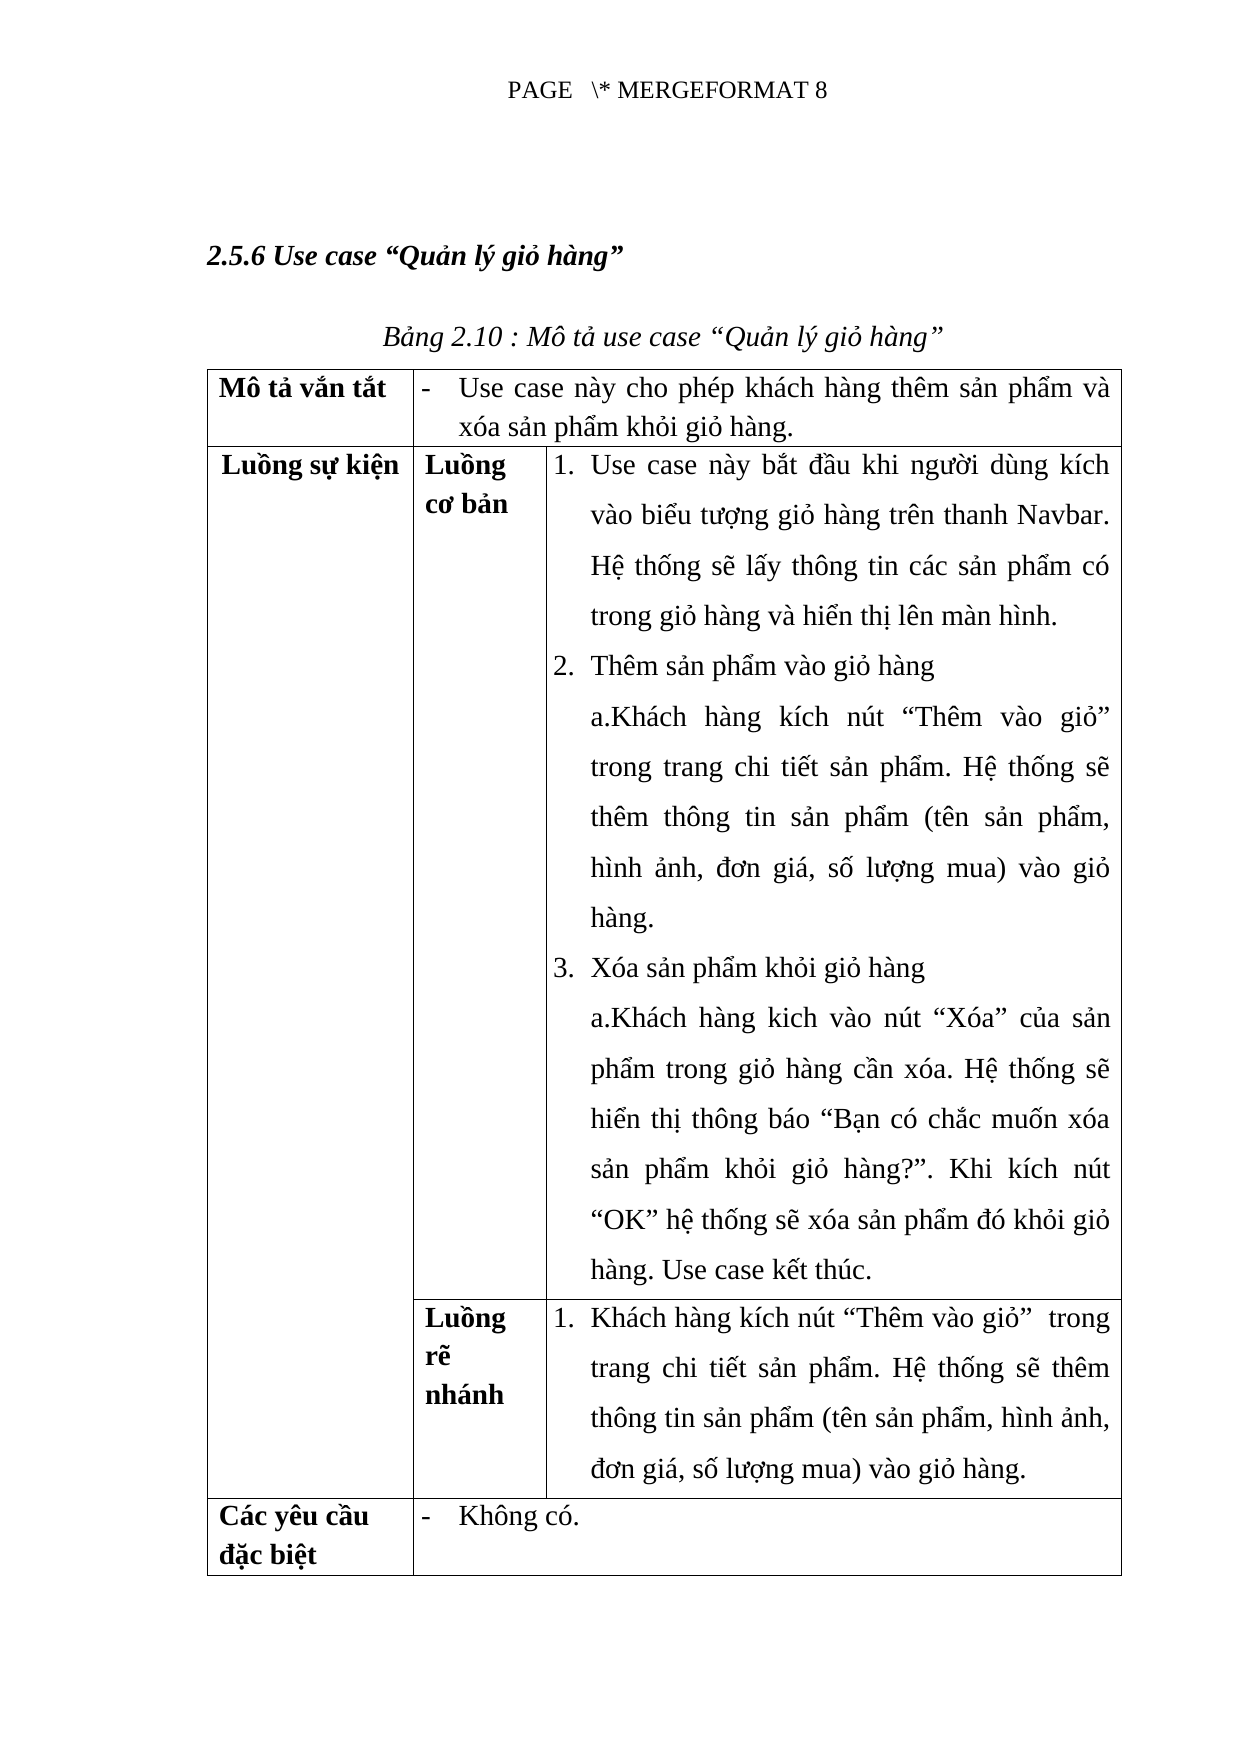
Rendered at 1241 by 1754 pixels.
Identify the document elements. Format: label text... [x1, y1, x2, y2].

subtitle 2.5.6 Use case “Quản lý giỏ hàng” [207, 238, 1122, 272]
table_cell Use case này bắt đầu khi người dùng kích vào biểu tượng giỏ hàng trên thanh Navbar. Hệ thống sẽ lấy thông tin các sản phẩm có trong giỏ hàng và hiển thị lên màn hình. Thêm sản phẩm vào giỏ hàng a.Khách hàng kích nút “Thêm vào giỏ” trong trang chi tiết sản phẩm. Hệ thống sẽ thêm thông tin sản phẩm (tên sản phẩm, hình ảnh, đơn giá, số lượng mua) vào giỏ hàng. Xóa sản phẩm khỏi giỏ hàng a.Khách hàng kich vào nút “Xóa” của sản phẩm trong giỏ hàng cần xóa. Hệ thống sẽ hiển thị thông báo “Bạn có chắc muốn xóa sản phẩm khỏi giỏ hàng?”. Khi kích nút “OK” hệ thống sẽ xóa sản phẩm đó khỏi giỏ hàng. Use case kết thúc. [547, 447, 1121, 1299]
table_cell Luồng cơ bản [414, 447, 546, 1299]
table_cell Luồng rẽ nhánh [414, 1300, 546, 1497]
table_cell Khách hàng kích nút “Thêm vào giỏ” trong trang chi tiết sản phẩm. Hệ thống sẽ thêm thông tin sản phẩm (tên sản phẩm, hình ảnh, đơn giá, số lượng mua) vào giỏ hàng. [547, 1300, 1121, 1497]
table_cell Không có. [414, 1499, 1121, 1574]
table_header Mô tả vắn tắt [208, 370, 413, 446]
table_cell Luồng sự kiện [208, 447, 413, 1497]
table_cell Các yêu cầu đặc biệt [208, 1499, 413, 1574]
text Bảng 2.10 : Mô tả use case “Quản lý giỏ hàng” [207, 319, 1122, 352]
table_header Use case này cho phép khách hàng thêm sản phẩm và xóa sản phẩm khỏi giỏ hàng. [414, 370, 1121, 446]
